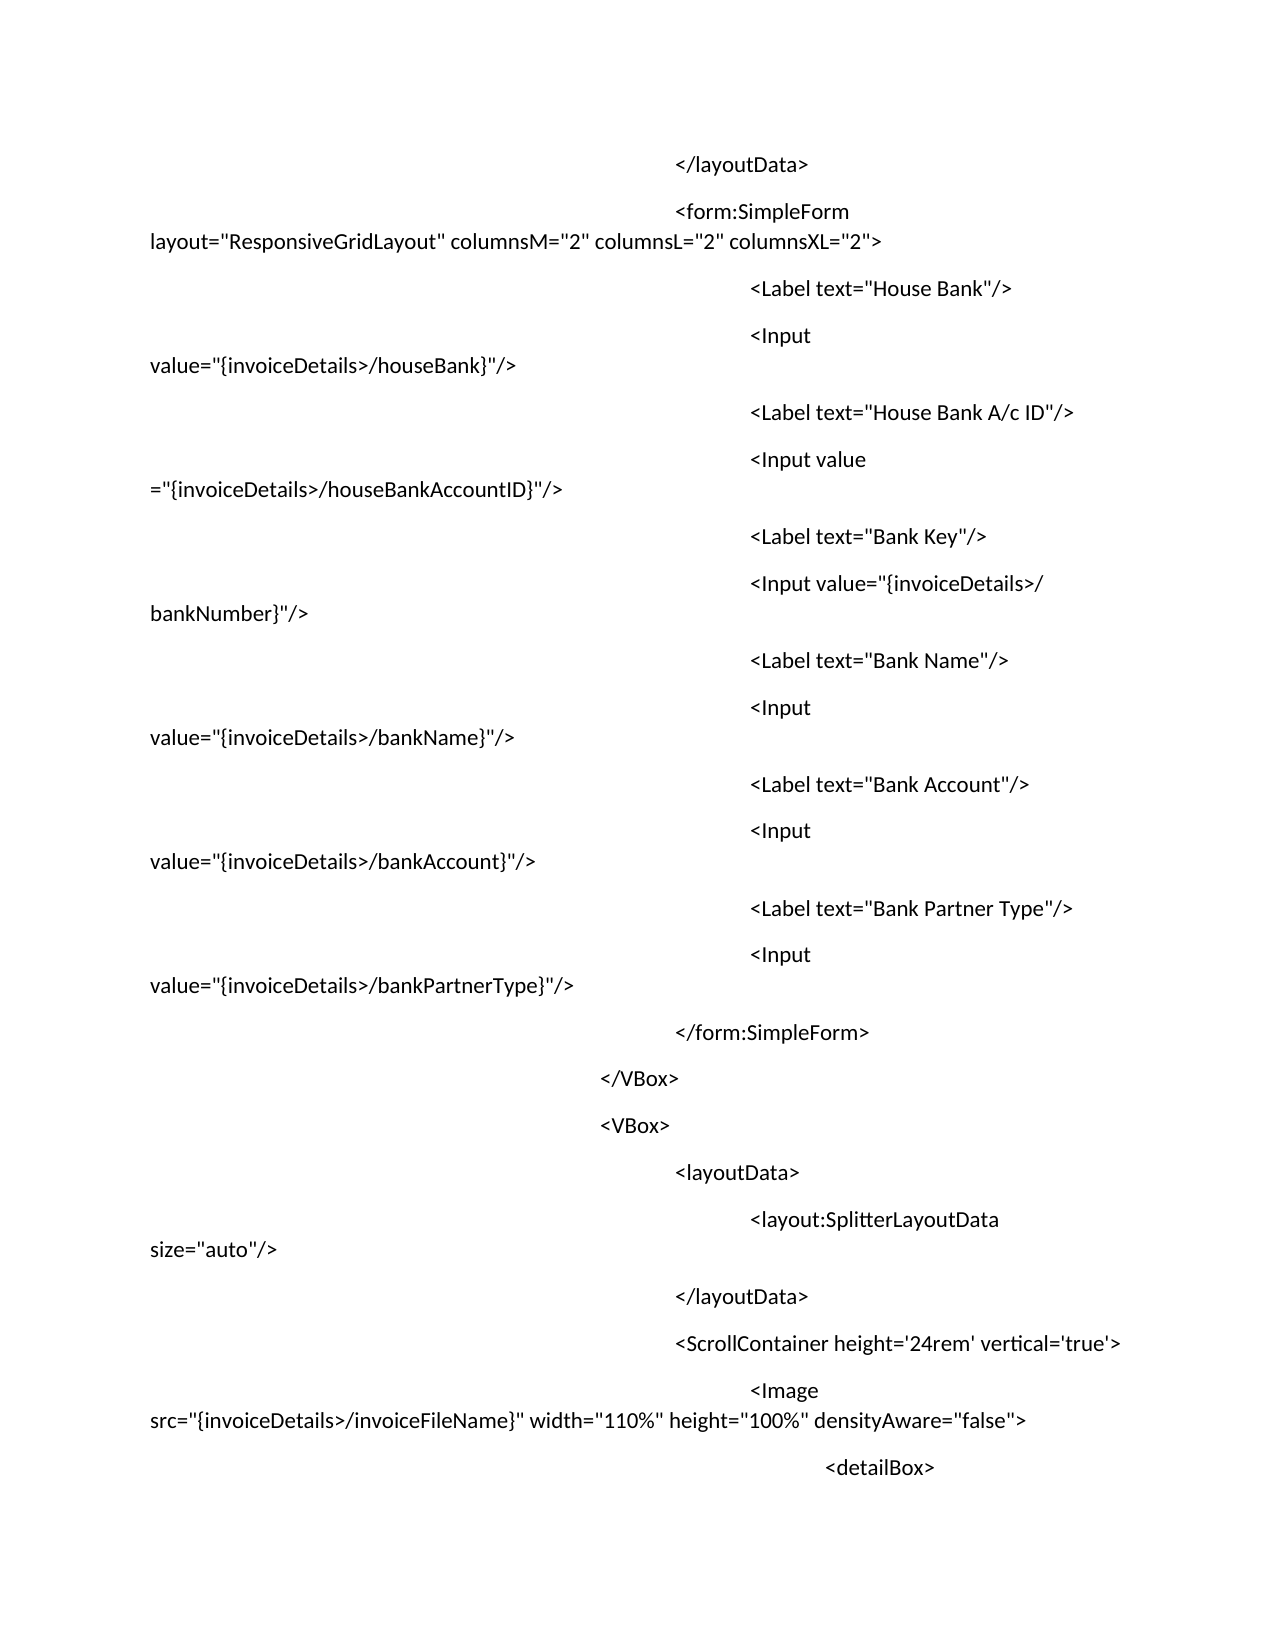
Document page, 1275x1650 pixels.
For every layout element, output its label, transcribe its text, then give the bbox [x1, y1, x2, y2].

text <Input value="{invoiceDetails>/houseBank}"/> [150, 321, 1125, 379]
text <Input value="{invoiceDetails>/bankName}"/> [150, 693, 1125, 751]
text <Input value="{invoiceDetails>/ bankNumber}"/> [150, 569, 1125, 627]
text <Image src="{invoiceDetails>/invoiceFileName}" width="110%" height="100%" densityAware="false"> [150, 1376, 1125, 1434]
text <form:SimpleForm layout="ResponsiveGridLayout" columnsM="2" columnsL="2" columnsXL="2"> [150, 197, 1125, 255]
text <Input value="{invoiceDetails>/bankAccount}"/> [150, 817, 1125, 875]
text </layoutData> [150, 150, 1125, 178]
text <detailBox> [150, 1453, 1125, 1481]
text <Input value="{invoiceDetails>/bankPartnerType}"/> [150, 941, 1125, 999]
text <VBox> [150, 1111, 1125, 1139]
text <Label text="House Bank A/c ID"/> [150, 398, 1125, 426]
text </form:SimpleForm> [150, 1018, 1125, 1046]
text <Label text="Bank Partner Type"/> [150, 894, 1125, 922]
text <Label text="Bank Name"/> [150, 646, 1125, 674]
text <ScrollContainer height='24rem' vertical='true'> [150, 1329, 1125, 1357]
text <Input value ="{invoiceDetails>/houseBankAccountID}"/> [150, 445, 1125, 503]
text <layoutData> [150, 1158, 1125, 1186]
text <Label text="House Bank"/> [150, 274, 1125, 302]
text </VBox> [150, 1064, 1125, 1093]
text <layout:SplitterLayoutData size="auto"/> [150, 1205, 1125, 1263]
text </layoutData> [150, 1282, 1125, 1310]
text <Label text="Bank Key"/> [150, 522, 1125, 550]
text <Label text="Bank Account"/> [150, 770, 1125, 798]
